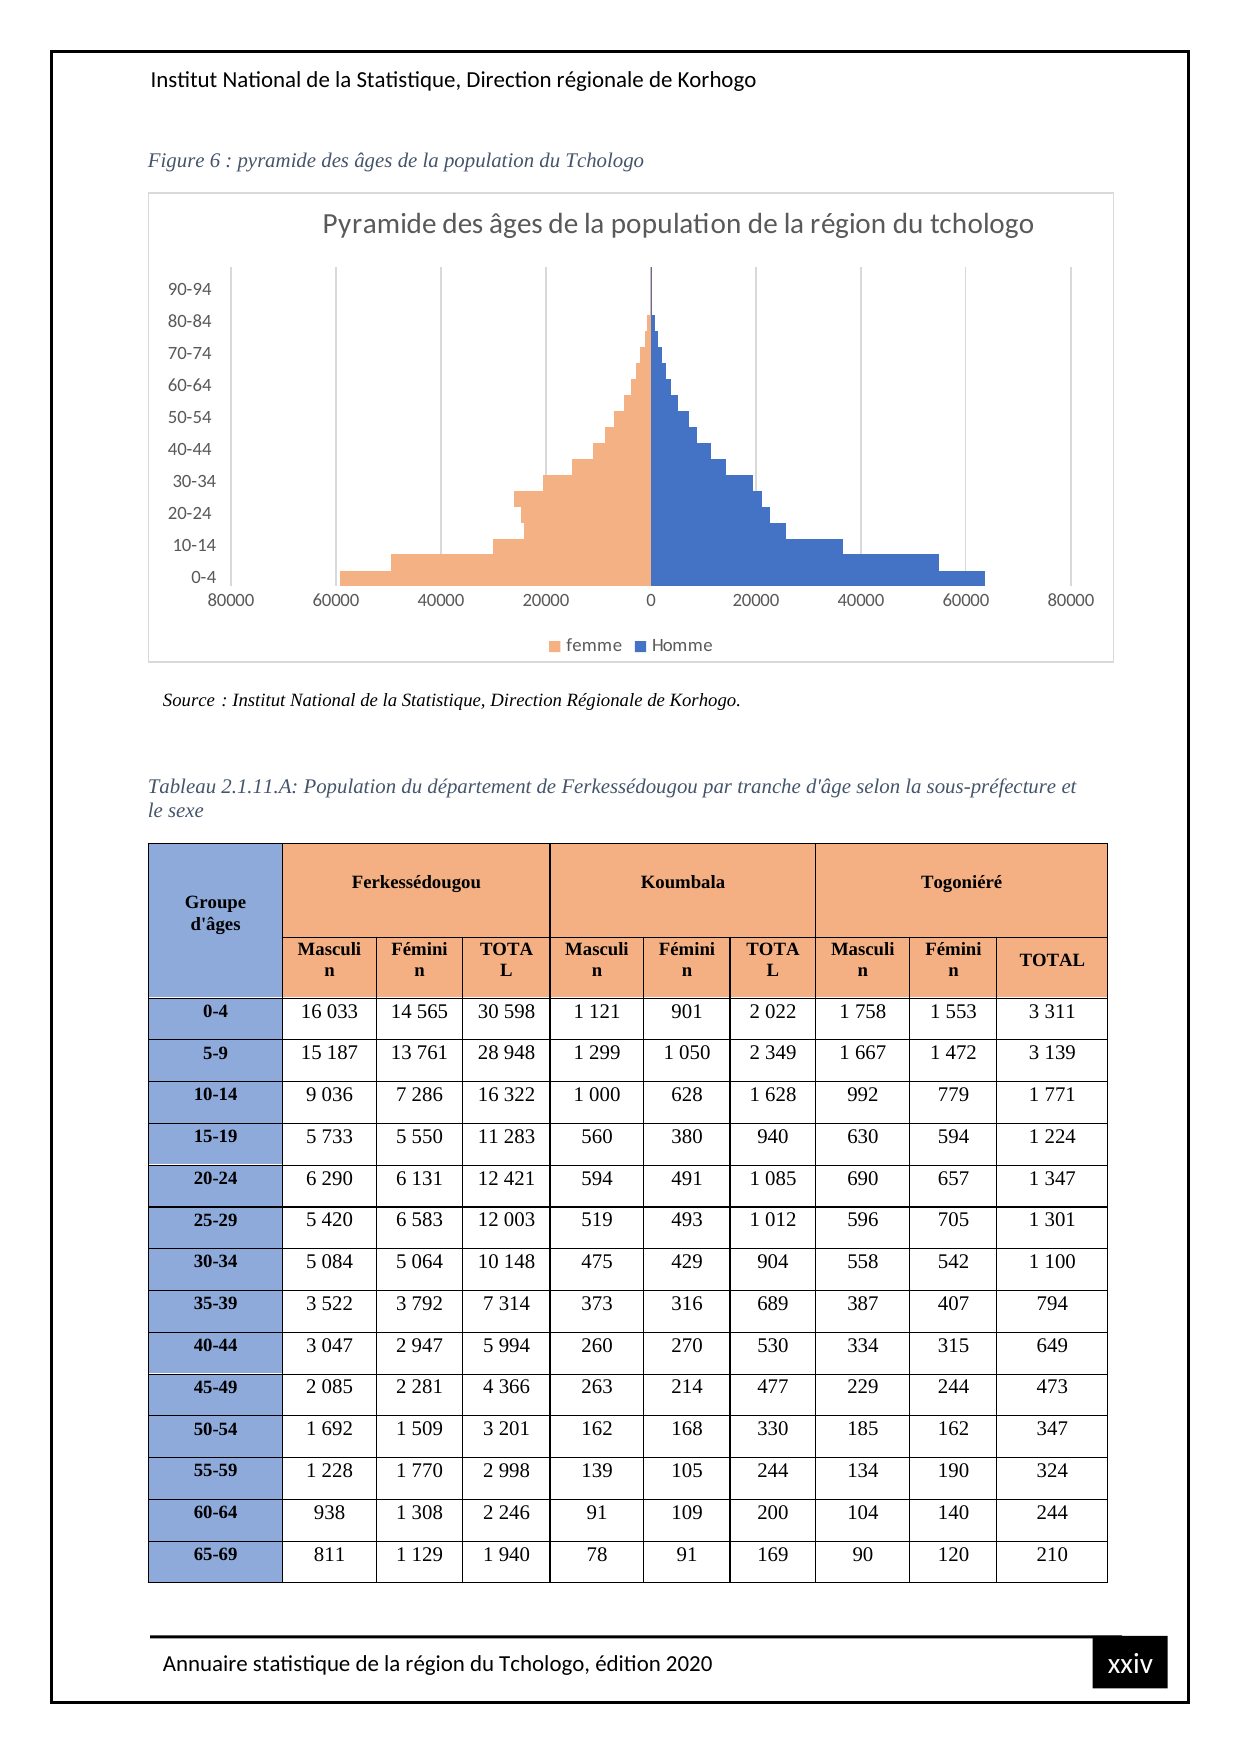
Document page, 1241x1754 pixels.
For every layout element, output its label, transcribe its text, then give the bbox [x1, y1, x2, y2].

table_cell 316 [644, 1291, 729, 1332]
table_cell 1 129 [377, 1542, 462, 1582]
table_cell 169 [731, 1542, 815, 1582]
table_cell TOTAL [463, 938, 549, 997]
table_cell 78 [551, 1542, 643, 1582]
table_cell 25-29 [149, 1208, 282, 1248]
table_cell 491 [644, 1166, 729, 1206]
table_cell 1 667 [816, 1040, 909, 1081]
table_cell 2 246 [463, 1500, 549, 1541]
table_cell 1 553 [910, 999, 996, 1039]
table_cell 407 [910, 1291, 996, 1332]
table_cell 477 [731, 1375, 815, 1415]
table_cell 1 758 [816, 999, 909, 1039]
table_cell 11 283 [463, 1124, 549, 1164]
table_cell 10 148 [463, 1249, 549, 1290]
table_cell Féminin [910, 938, 996, 997]
table_cell 15-19 [149, 1124, 282, 1164]
table_cell 162 [551, 1416, 643, 1457]
table_cell 628 [644, 1082, 729, 1123]
table_cell 334 [816, 1333, 909, 1373]
table_cell 649 [997, 1333, 1107, 1373]
table_header Koumbala [551, 844, 815, 937]
table_cell 594 [551, 1166, 643, 1206]
table_cell 3 139 [997, 1040, 1107, 1081]
table_cell 134 [816, 1458, 909, 1499]
table_cell 324 [997, 1458, 1107, 1499]
table_cell 429 [644, 1249, 729, 1290]
table_cell 1 121 [551, 999, 643, 1039]
table_cell 1 301 [997, 1208, 1107, 1248]
table_cell 65-69 [149, 1542, 282, 1582]
table_cell 2 998 [463, 1458, 549, 1499]
table_cell 690 [816, 1166, 909, 1206]
table_cell 13 761 [377, 1040, 462, 1081]
table_cell 689 [731, 1291, 815, 1332]
table_cell 140 [910, 1500, 996, 1541]
table_cell 380 [644, 1124, 729, 1164]
table_cell 5 994 [463, 1333, 549, 1373]
table_cell 560 [551, 1124, 643, 1164]
table_cell 139 [551, 1458, 643, 1499]
table_cell 1 771 [997, 1082, 1107, 1123]
table_cell 473 [997, 1375, 1107, 1415]
table_cell 5 733 [283, 1124, 376, 1164]
table_cell 0-4 [149, 999, 282, 1039]
table_cell 260 [551, 1333, 643, 1373]
table_cell 558 [816, 1249, 909, 1290]
table_cell 347 [997, 1416, 1107, 1457]
table_cell 15 187 [283, 1040, 376, 1081]
table_cell 1 000 [551, 1082, 643, 1123]
table_cell 120 [910, 1542, 996, 1582]
table_cell 1 012 [731, 1208, 815, 1248]
table_cell 1 770 [377, 1458, 462, 1499]
table_cell 4 366 [463, 1375, 549, 1415]
table_cell 779 [910, 1082, 996, 1123]
table_cell 519 [551, 1208, 643, 1248]
table_cell 542 [910, 1249, 996, 1290]
table_cell 9 036 [283, 1082, 376, 1123]
table_cell 229 [816, 1375, 909, 1415]
table_cell 16 322 [463, 1082, 549, 1123]
table_cell 387 [816, 1291, 909, 1332]
table_cell 3 522 [283, 1291, 376, 1332]
table_cell 1 940 [463, 1542, 549, 1582]
table_cell 7 314 [463, 1291, 549, 1332]
table_cell 1 100 [997, 1249, 1107, 1290]
table_cell 200 [731, 1500, 815, 1541]
table_cell 373 [551, 1291, 643, 1332]
table_cell 6 583 [377, 1208, 462, 1248]
table_cell 2 085 [283, 1375, 376, 1415]
table_cell 3 201 [463, 1416, 549, 1457]
table_cell 270 [644, 1333, 729, 1373]
table_cell 5 064 [377, 1249, 462, 1290]
table_cell 3 047 [283, 1333, 376, 1373]
table_cell 12 421 [463, 1166, 549, 1206]
table_cell 16 033 [283, 999, 376, 1039]
table_cell 904 [731, 1249, 815, 1290]
table_cell 214 [644, 1375, 729, 1415]
table_cell TOTAL [731, 938, 815, 997]
table_cell 28 948 [463, 1040, 549, 1081]
table_cell 596 [816, 1208, 909, 1248]
table_header Togoniéré [816, 844, 1107, 937]
table_cell 35-39 [149, 1291, 282, 1332]
table_cell 244 [910, 1375, 996, 1415]
table_cell 1 050 [644, 1040, 729, 1081]
table_cell 493 [644, 1208, 729, 1248]
table_cell 1 085 [731, 1166, 815, 1206]
table_cell 263 [551, 1375, 643, 1415]
table_cell 244 [997, 1500, 1107, 1541]
table_cell 7 286 [377, 1082, 462, 1123]
table_cell 1 509 [377, 1416, 462, 1457]
table_cell 55-59 [149, 1458, 282, 1499]
table_cell 2 022 [731, 999, 815, 1039]
table_cell Masculin [816, 938, 909, 997]
table_cell 45-49 [149, 1375, 282, 1415]
text Tableau 2.1.11.A: Population du département de Ferkessédougou par tranche d'âge selon la sous-préfecture et le sexe [148, 774, 1093, 822]
table_cell 2 349 [731, 1040, 815, 1081]
table_cell 10-14 [149, 1082, 282, 1123]
table_cell 594 [910, 1124, 996, 1164]
table_cell 705 [910, 1208, 996, 1248]
table_cell 5 084 [283, 1249, 376, 1290]
table_cell 1 472 [910, 1040, 996, 1081]
table_cell 1 692 [283, 1416, 376, 1457]
table_cell 91 [644, 1542, 729, 1582]
table_cell 185 [816, 1416, 909, 1457]
table_header Ferkessédougou [283, 844, 549, 937]
table_cell 2 947 [377, 1333, 462, 1373]
table_cell 3 311 [997, 999, 1107, 1039]
table_cell 162 [910, 1416, 996, 1457]
table_cell 2 281 [377, 1375, 462, 1415]
table_cell 60-64 [149, 1500, 282, 1541]
table_cell Masculin [551, 938, 643, 997]
table_cell 657 [910, 1166, 996, 1206]
table_cell 30 598 [463, 999, 549, 1039]
table_cell 811 [283, 1542, 376, 1582]
table_cell 5 420 [283, 1208, 376, 1248]
table_cell 1 228 [283, 1458, 376, 1499]
table_cell Féminin [377, 938, 462, 997]
table_cell 3 792 [377, 1291, 462, 1332]
table_cell 14 565 [377, 999, 462, 1039]
table_cell 168 [644, 1416, 729, 1457]
table_cell 1 299 [551, 1040, 643, 1081]
table_cell 992 [816, 1082, 909, 1123]
table_cell 50-54 [149, 1416, 282, 1457]
table_cell 1 224 [997, 1124, 1107, 1164]
table_cell 6 290 [283, 1166, 376, 1206]
table_cell 475 [551, 1249, 643, 1290]
table_cell 40-44 [149, 1333, 282, 1373]
table_cell 90 [816, 1542, 909, 1582]
table_cell 1 347 [997, 1166, 1107, 1206]
table_cell 104 [816, 1500, 909, 1541]
table_cell 938 [283, 1500, 376, 1541]
table_cell Féminin [644, 938, 729, 997]
table_cell 794 [997, 1291, 1107, 1332]
table_cell 901 [644, 999, 729, 1039]
table_cell 105 [644, 1458, 729, 1499]
table_cell 12 003 [463, 1208, 549, 1248]
table_cell Masculin [283, 938, 376, 997]
table_cell 30-34 [149, 1249, 282, 1290]
table_cell 330 [731, 1416, 815, 1457]
table_cell 244 [731, 1458, 815, 1499]
table_cell TOTAL [997, 938, 1107, 997]
table_cell 190 [910, 1458, 996, 1499]
table_cell 210 [997, 1542, 1107, 1582]
table_cell 530 [731, 1333, 815, 1373]
text Figure 6 : pyramide des âges de la population du Tchologo [148, 148, 1093, 172]
table_header Groupe d'âges [149, 844, 282, 997]
table_cell 91 [551, 1500, 643, 1541]
table_cell 315 [910, 1333, 996, 1373]
table_cell 5 550 [377, 1124, 462, 1164]
table_cell 940 [731, 1124, 815, 1164]
table_cell 20-24 [149, 1166, 282, 1206]
table_cell 5-9 [149, 1040, 282, 1081]
table_cell 109 [644, 1500, 729, 1541]
table_cell 1 308 [377, 1500, 462, 1541]
table_cell 1 628 [731, 1082, 815, 1123]
table_cell 630 [816, 1124, 909, 1164]
table_cell 6 131 [377, 1166, 462, 1206]
